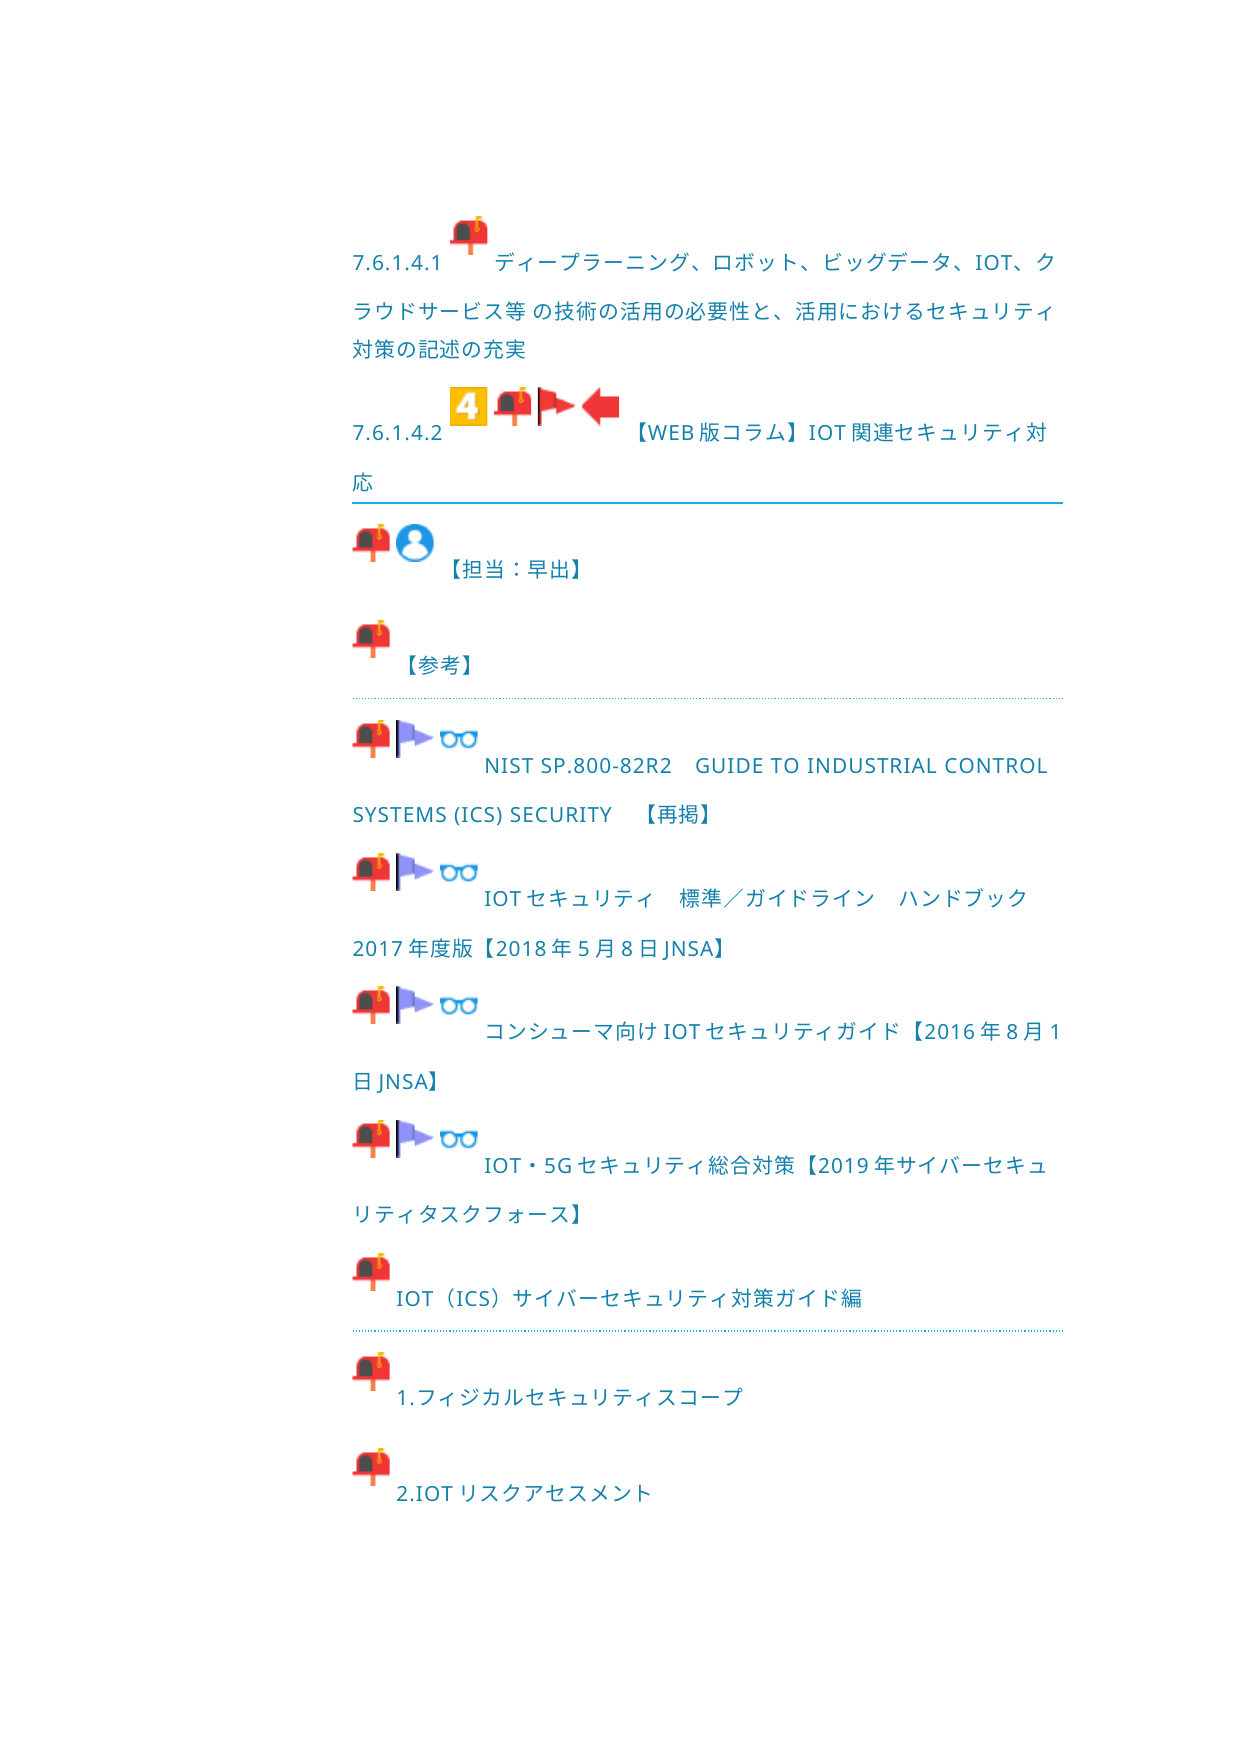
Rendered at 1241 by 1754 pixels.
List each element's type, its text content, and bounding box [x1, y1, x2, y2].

picture [440, 720, 478, 758]
picture [352, 986, 390, 1024]
picture [352, 720, 390, 758]
picture [396, 986, 434, 1024]
picture [581, 387, 620, 426]
picture [450, 387, 488, 426]
picture [352, 1120, 390, 1158]
picture [352, 524, 390, 562]
picture [396, 1120, 434, 1158]
text 1.フィジカルセキュリティスコープ [352, 1353, 1063, 1428]
picture [537, 387, 576, 426]
text 【担当：早出】 [352, 524, 1063, 599]
text 【Web版コラム】IoT関連セキュリティ対応 [352, 388, 1063, 502]
picture [396, 524, 434, 562]
picture [396, 720, 434, 758]
picture [440, 1120, 478, 1158]
picture [352, 853, 390, 891]
text NIST SP.800-82R2 Guide to Industrial Control Systems (ICS) Security 【再掲】 [352, 720, 1063, 832]
text IoT・5Gセキュリティ総合対策【2019年サイバーセキュリティタスクフォース】 [352, 1120, 1063, 1232]
text 【参考】 [352, 620, 1063, 699]
picture [440, 853, 478, 891]
picture [440, 986, 478, 1024]
picture [352, 1448, 390, 1486]
text IoT（ICS）サイバーセキュリティ対策ガイド編 [352, 1253, 1063, 1332]
picture [450, 216, 488, 255]
text コンシューマ向けIoTセキュリティガイド【2016年8月1日JNSA】 [352, 987, 1063, 1099]
text IoTセキュリティ 標準／ガイドライン ハンドブック 2017年度版【2018年5月8日JNSA】 [352, 853, 1063, 966]
picture [493, 387, 532, 426]
picture [352, 1253, 390, 1291]
picture [352, 620, 390, 658]
picture [352, 1352, 390, 1391]
picture [396, 853, 434, 891]
text 2.IoTリスクアセスメント [352, 1448, 1063, 1523]
text ディープラーニング、ロボット、ビッグデータ、IoT、クラウドサービス等 の技術の活用の必要性と、活用におけるセキュリティ対策の記述の充実 [352, 217, 1063, 367]
